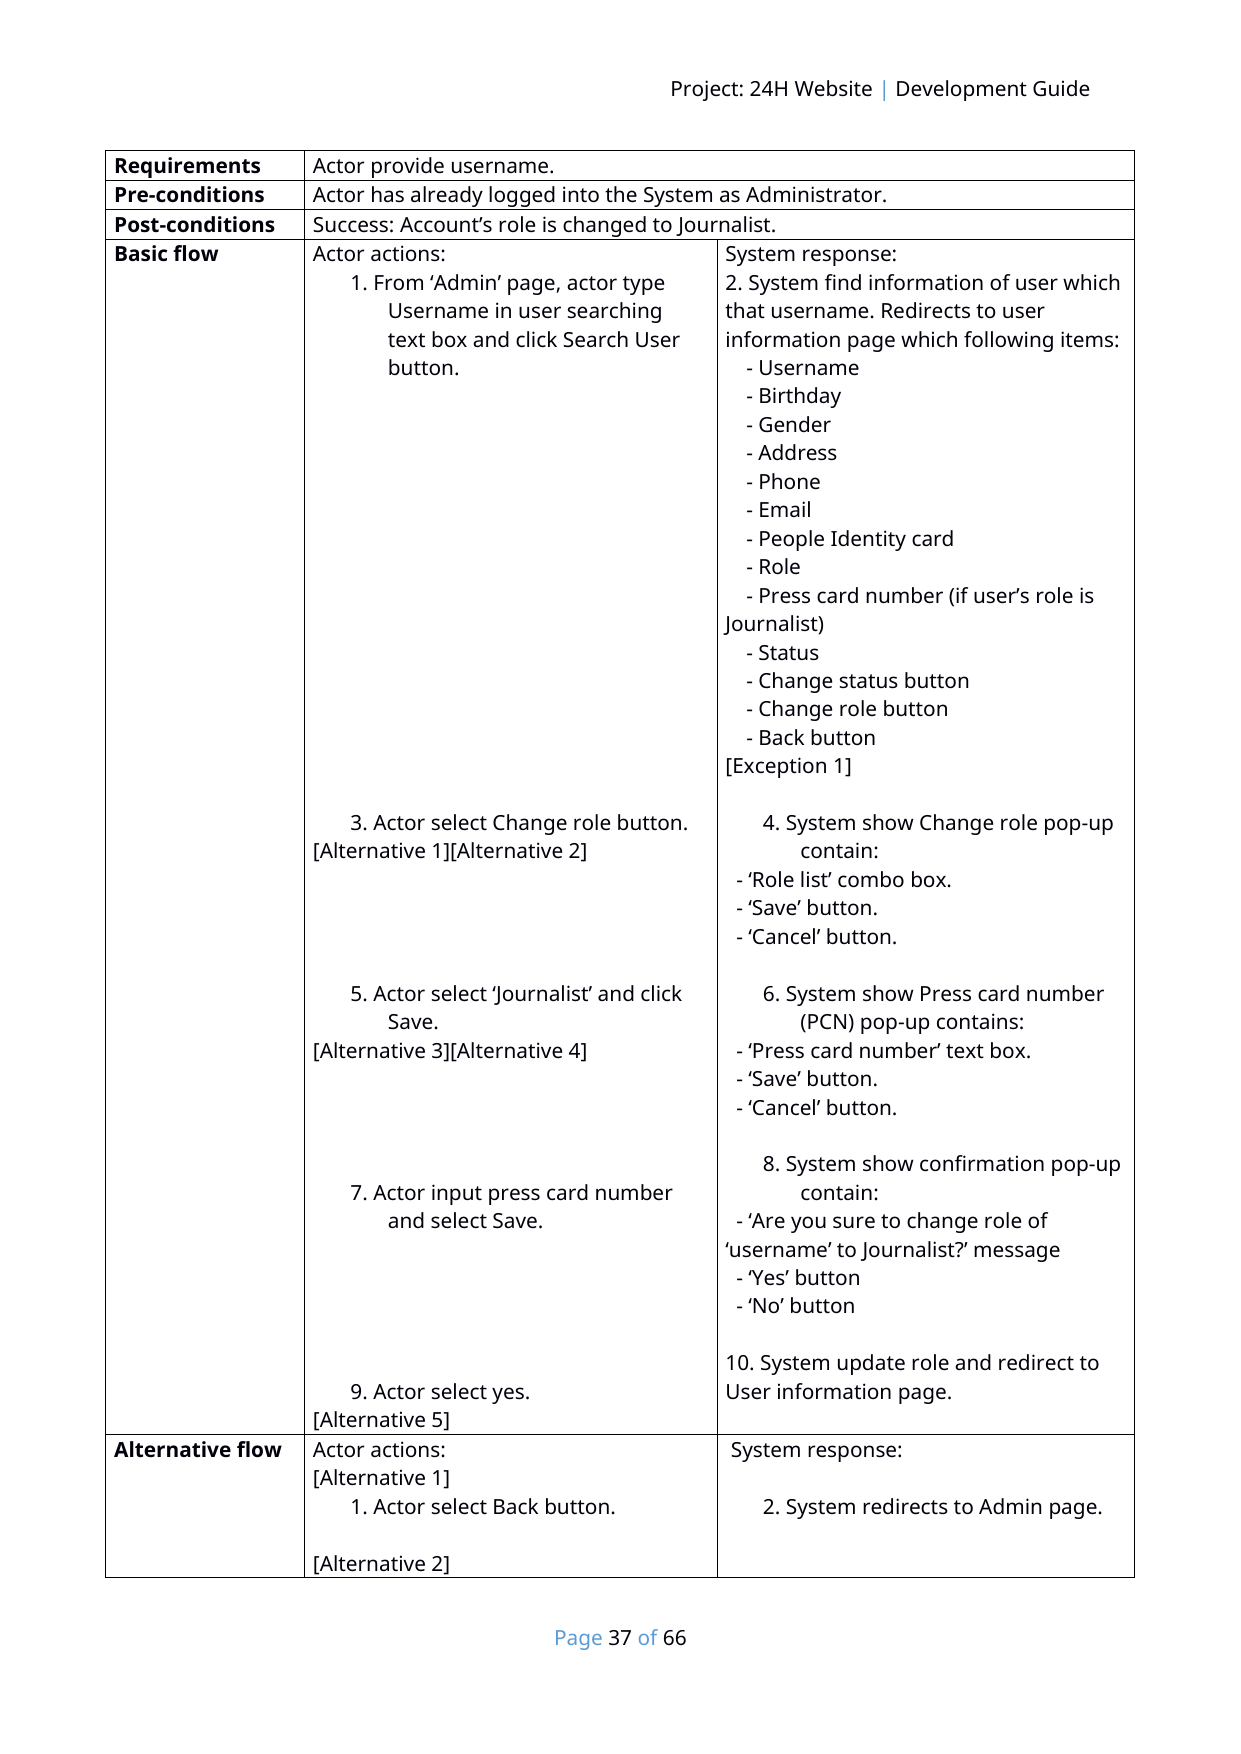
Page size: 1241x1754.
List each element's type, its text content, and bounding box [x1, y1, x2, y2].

table_cell Requirements [106, 151, 304, 179]
table_cell Success: Account’s role is changed to Journalist. [305, 210, 1134, 238]
table_cell System response: 2. System find information of user which that username. Redirects to user information page which following items: - Username - Birthday - Gender - Address - Phone - Email - People Identity card - Role - Press card number (if user’s role is Journalist) - Status - Change status button - Change role button - Back button [Exception 1] System show Change role pop-up contain: - ‘Role list’ combo box. - ‘Save’ button. - ‘Cancel’ button. System show Press card number (PCN) pop-up contains: - ‘Press card number’ text box. - ‘Save’ button. - ‘Cancel’ button. System show confirmation pop-up contain: - ‘Are you sure to change role of ‘username’ to Journalist?’ message - ‘Yes’ button - ‘No’ button 10. System update role and redirect to User information page. [718, 240, 1134, 1434]
table_cell Pre-conditions [106, 181, 304, 209]
table_cell Actor actions: From ‘Admin’ page, actor type Username in user searching text box and click Search User button. Actor select Change role button. [Alternative 1][Alternative 2] Actor select ‘Journalist’ and click Save. [Alternative 3][Alternative 4] Actor input press card number and select Save. Actor select yes. [Alternative 5] [305, 240, 717, 1434]
table_cell Basic flow [106, 240, 304, 1434]
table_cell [305, 1435, 717, 1577]
table_cell Post-conditions [106, 210, 304, 238]
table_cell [718, 1435, 1134, 1577]
table_cell Actor has already logged into the System as Administrator. [305, 181, 1134, 209]
table_cell Alternative flow [106, 1435, 304, 1577]
table_cell Actor provide username. [305, 151, 1134, 179]
